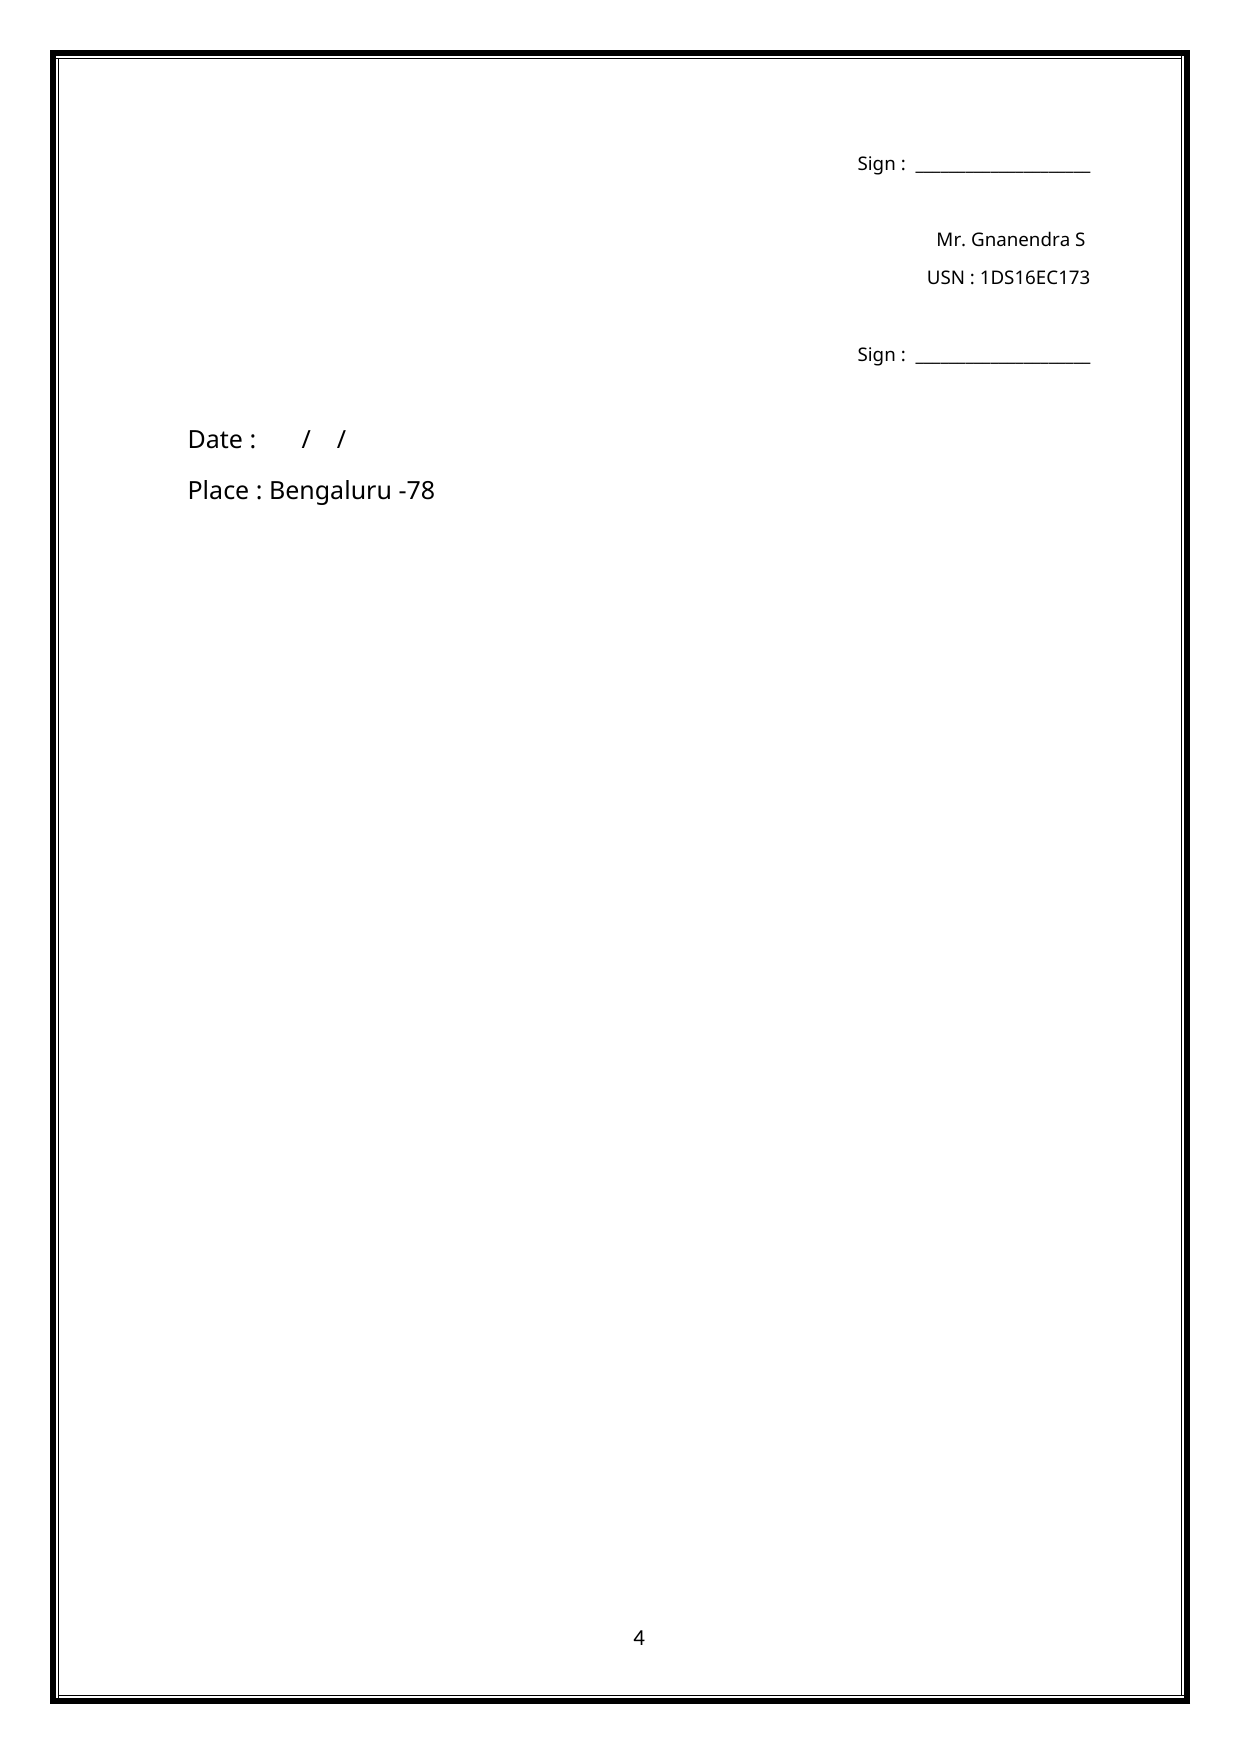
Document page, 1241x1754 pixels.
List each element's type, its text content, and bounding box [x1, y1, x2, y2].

text Mr. Gnanendra S USN : 1DS16EC173 [187, 226, 1090, 290]
text Place : Bengaluru -78 [187, 473, 1090, 507]
text Sign : _____________________ [187, 150, 1090, 176]
text Sign : _____________________ [187, 341, 1090, 367]
text Date : / / [187, 422, 1090, 456]
